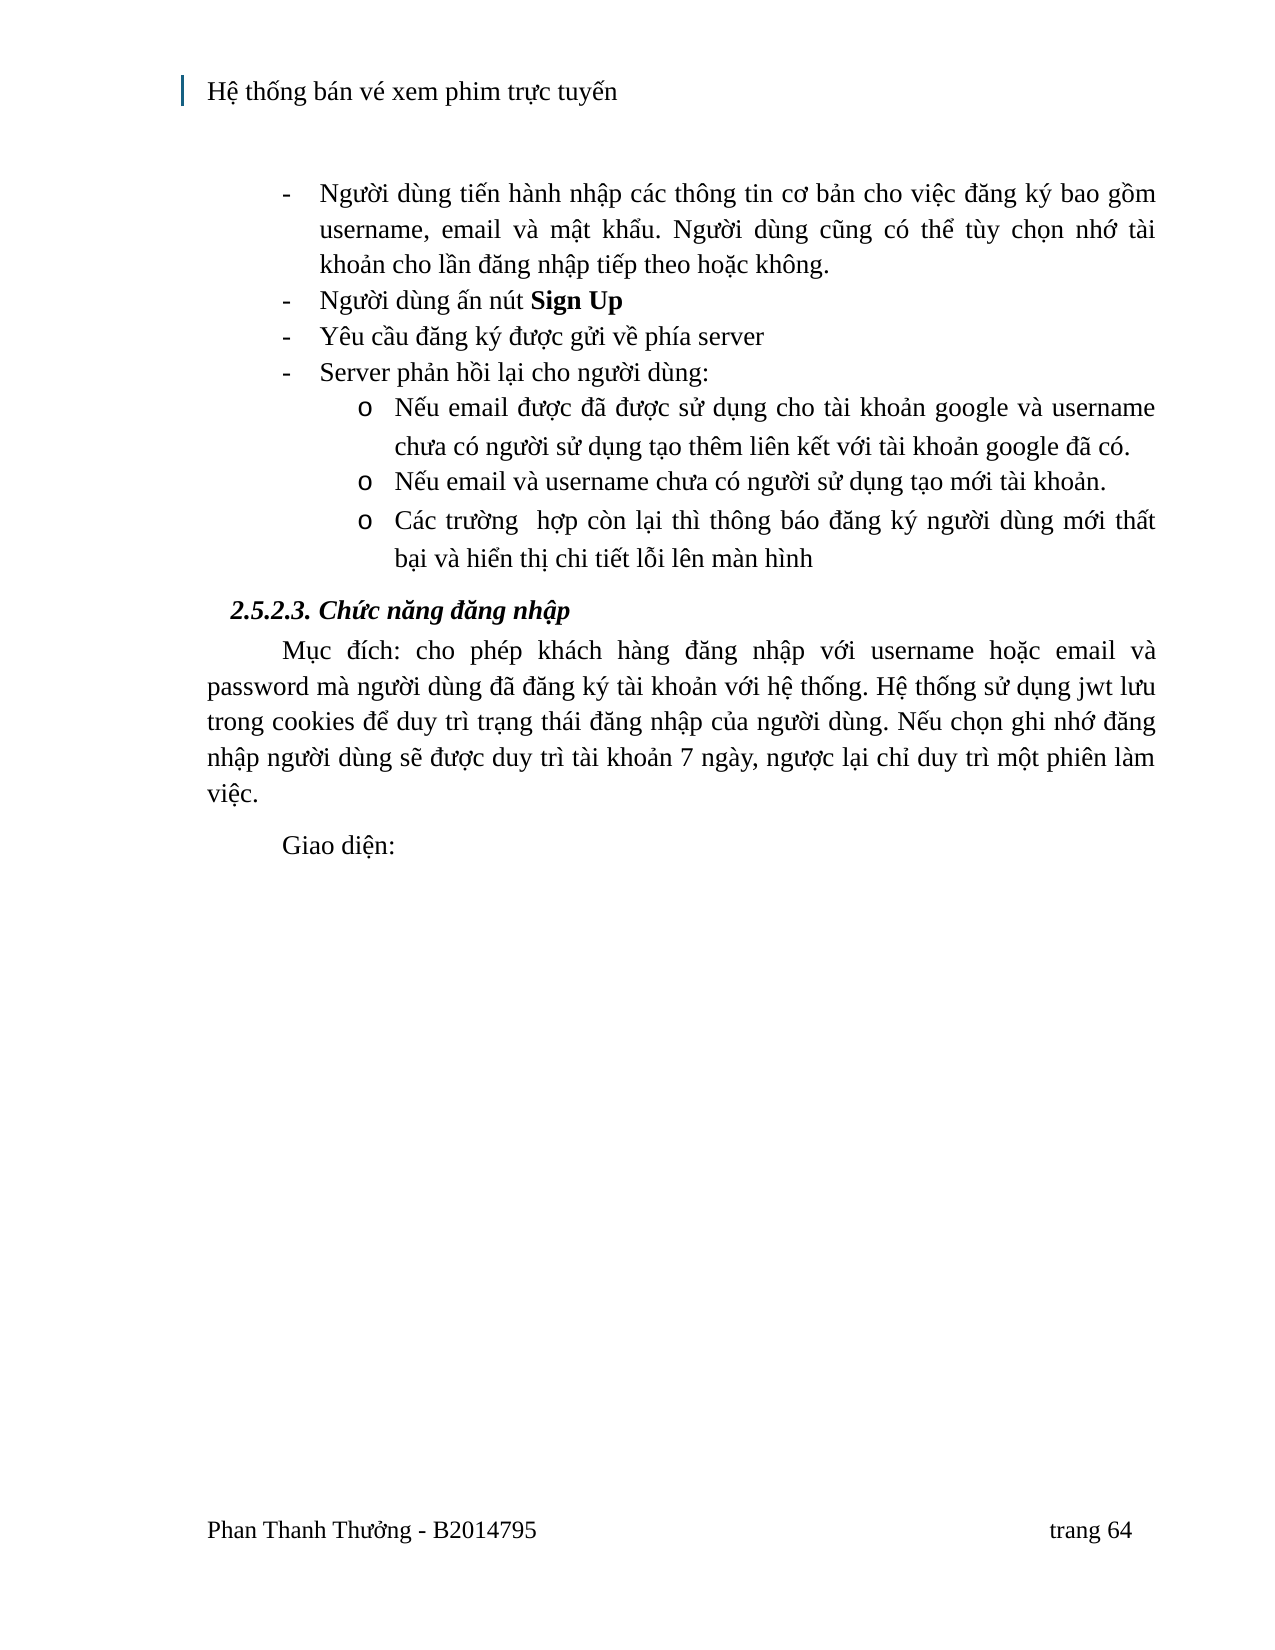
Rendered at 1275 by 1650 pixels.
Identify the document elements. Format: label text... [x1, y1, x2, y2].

text Giao diện: [207, 829, 1157, 861]
subtitle Chức năng đăng nhập [230, 594, 1157, 625]
text Mục đích: cho phép khách hàng đăng nhập với username hoặc email và password mà người dùng đã đăng ký tài khoản với hệ thống. Hệ thống sử dụng jwt lưu trong cookies để duy trì trạng thái đăng nhập của người dùng. Nếu chọn ghi nhớ đăng nhập người dùng sẽ được duy trì tài khoản 7 ngày, ngược lại chỉ duy trì một phiên làm việc. [207, 634, 1157, 808]
list Người dùng tiến hành nhập các thông tin cơ bản cho việc đăng ký bao gồm username, email và mật khẩu. Người dùng cũng có thể tùy chọn nhớ tài khoản cho lần đăng nhập tiếp theo hoặc không. [282, 177, 1157, 280]
list Nếu email được đã được sử dụng cho tài khoản google và username chưa có người sử dụng tạo thêm liên kết với tài khoản google đã có. [357, 392, 1157, 461]
list Người dùng ấn nút Sign Up [282, 284, 1157, 316]
list Các trường hợp còn lại thì thông báo đăng ký người dùng mới thất bại và hiển thị chi tiết lỗi lên màn hình [357, 504, 1157, 573]
list Nếu email và username chưa có người sử dụng tạo mới tài khoản. [357, 465, 1157, 499]
list Server phản hồi lại cho người dùng: [282, 356, 1157, 387]
list Yêu cầu đăng ký được gửi về phía server [282, 320, 1157, 351]
